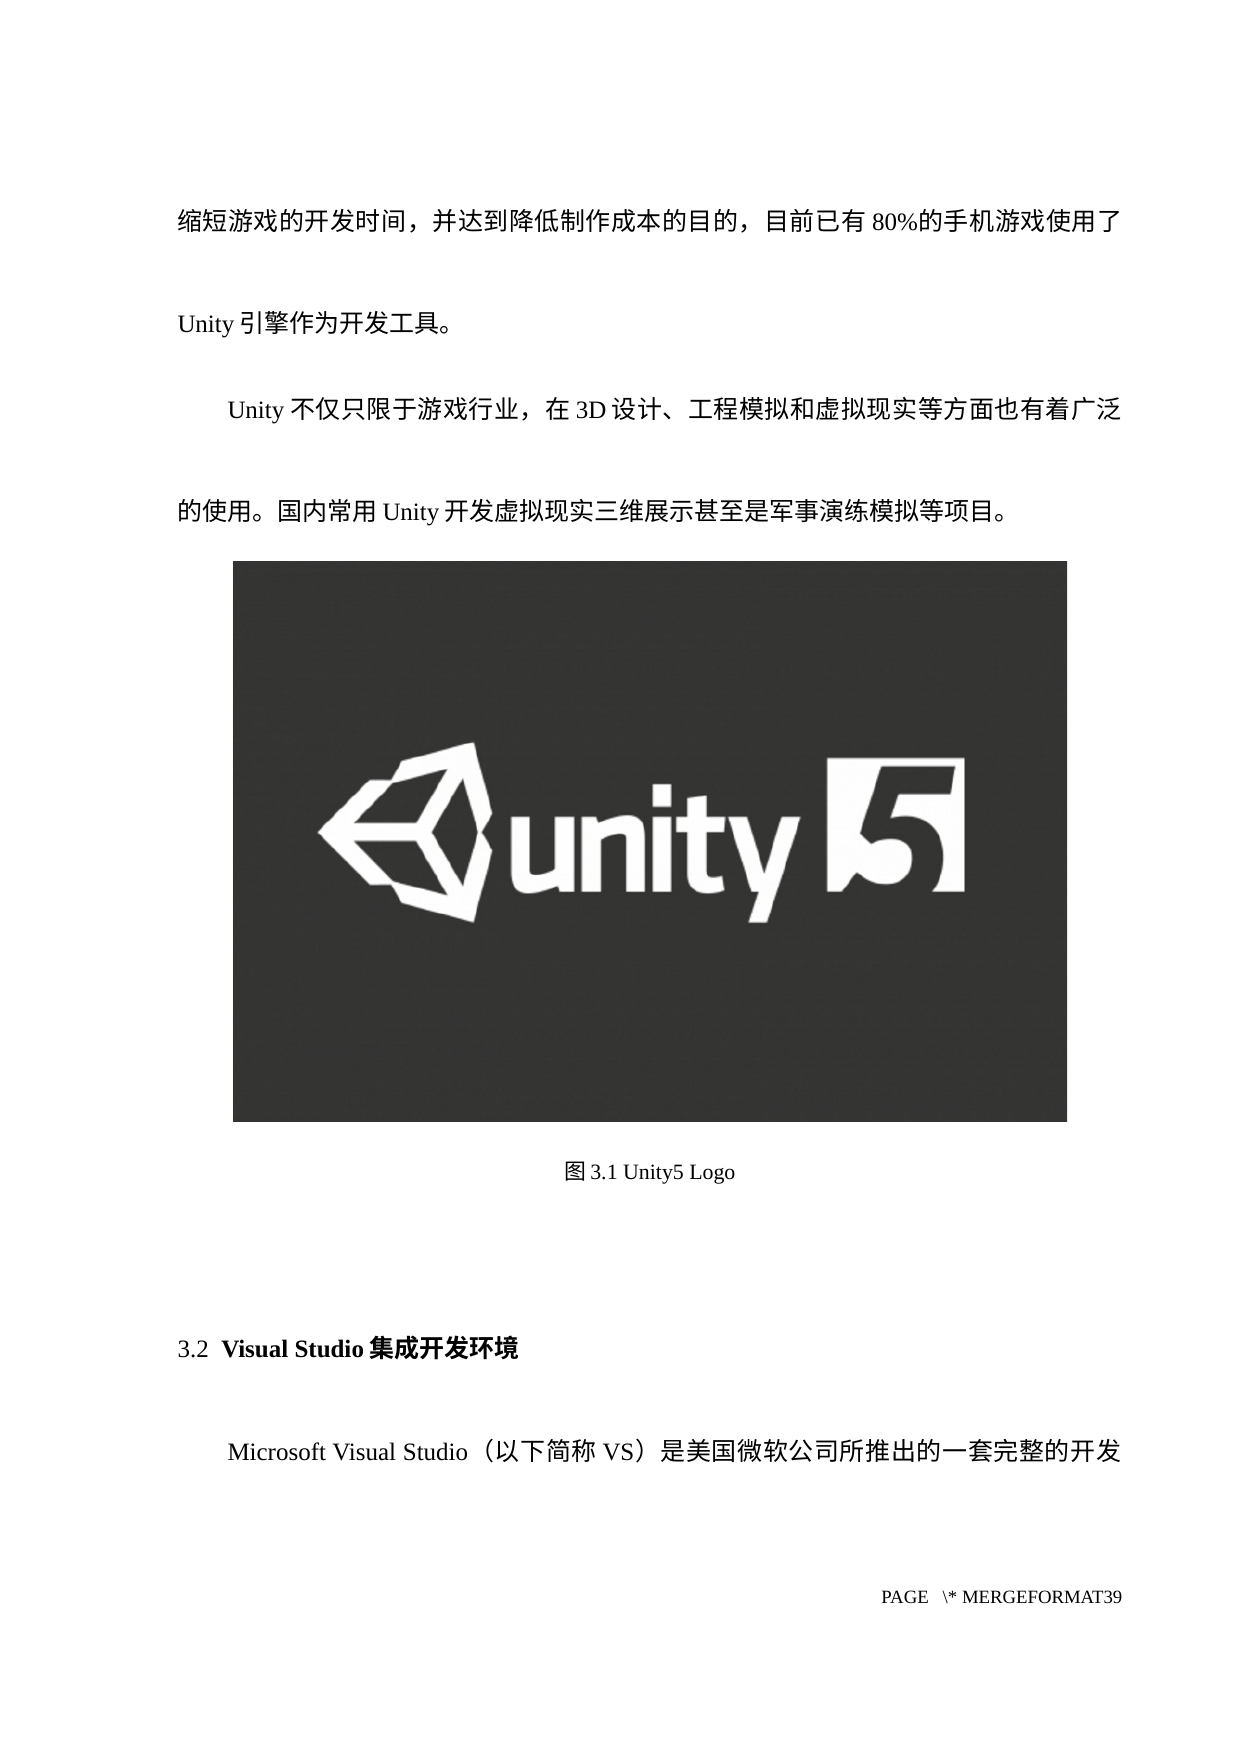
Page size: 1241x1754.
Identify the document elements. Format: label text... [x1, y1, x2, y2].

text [177, 1416, 1122, 1484]
subtitle Visual Studio集成开发环境 [177, 1313, 1122, 1381]
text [177, 185, 1122, 355]
text Unity不仅只限于游戏行业，在3D设计、工程模拟和虚拟现实等方面也有着广泛的使用。国内常用Unity开发虚拟现实三维展示甚至是军事演练模拟等项目。 [177, 373, 1122, 543]
picture [232, 561, 1068, 1122]
text 图3.1 Unity5 Logo [177, 1153, 1122, 1187]
